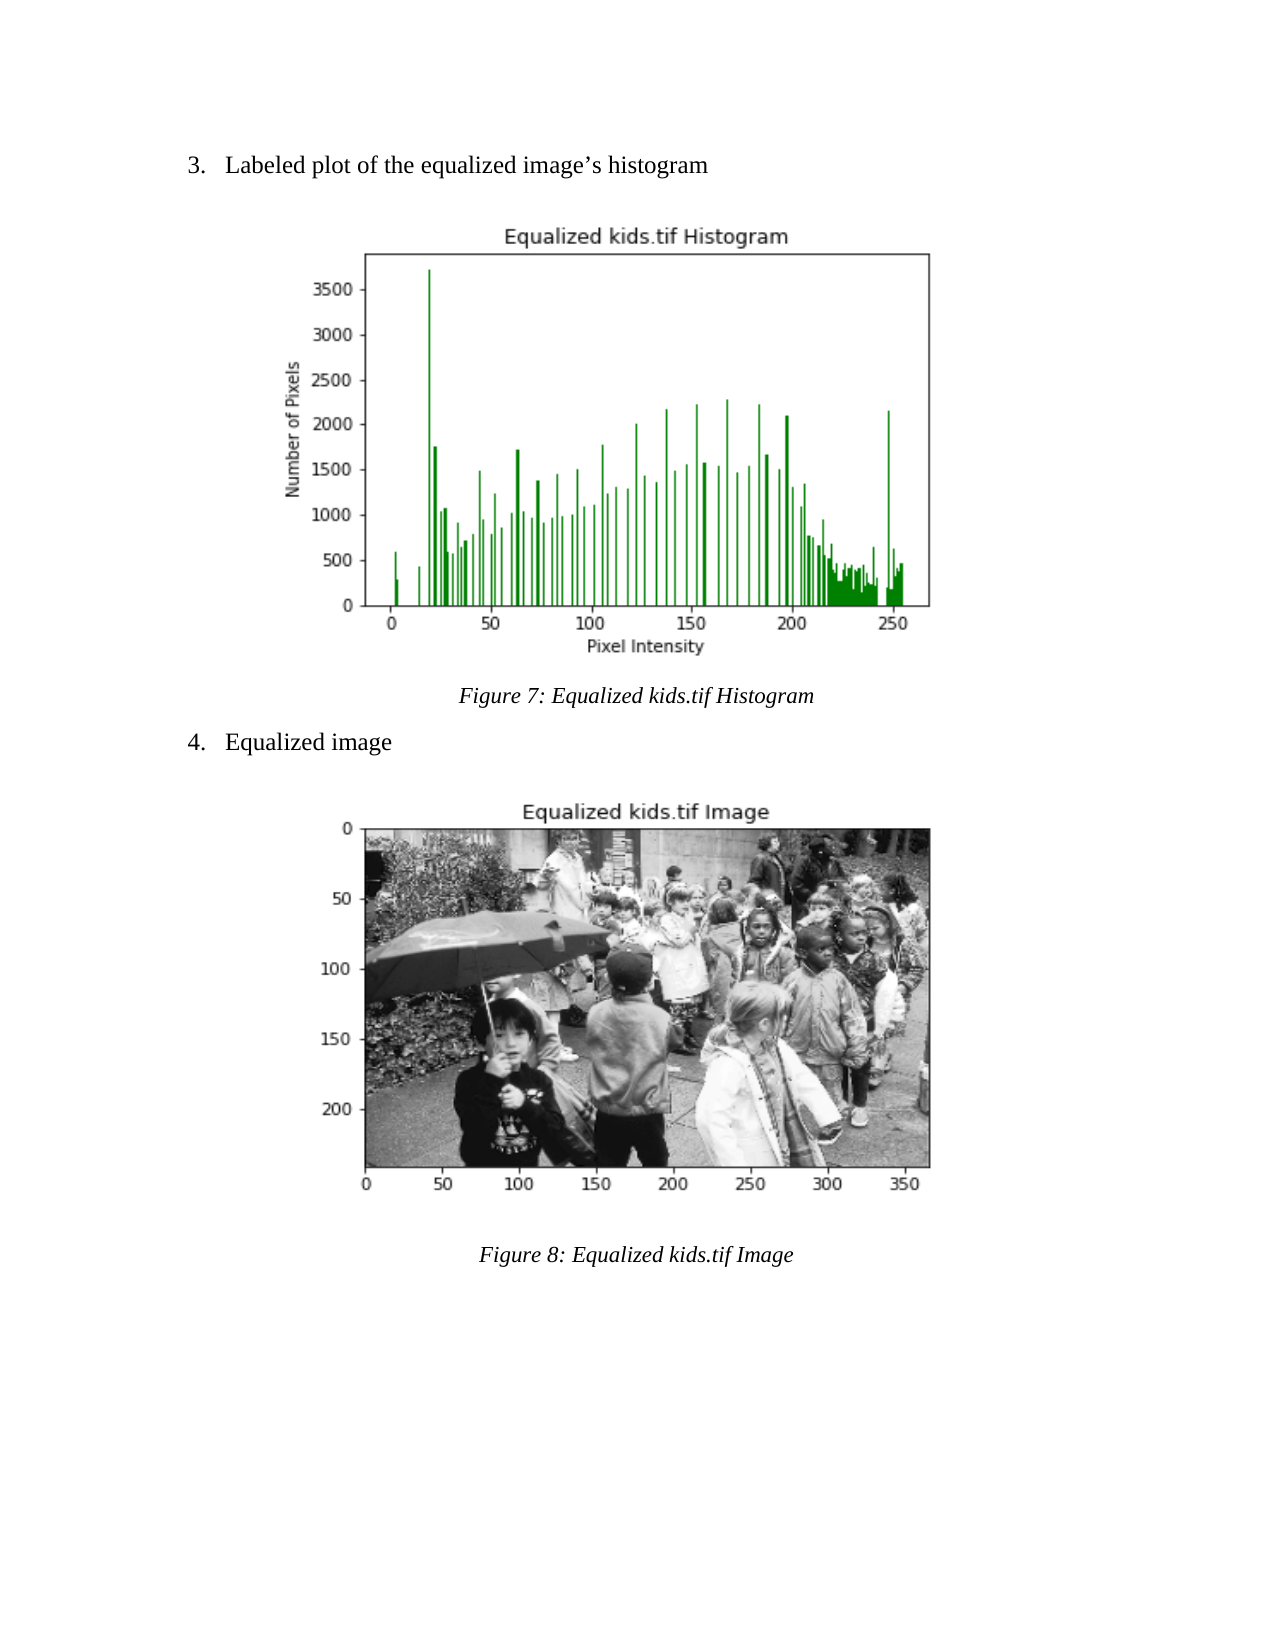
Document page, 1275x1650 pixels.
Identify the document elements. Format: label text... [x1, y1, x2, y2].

picture [267, 775, 1008, 1223]
list Labeled plot of the equalized image’s histogram [187, 150, 1125, 179]
text Figure 7: Equalized kids.tif Histogram [150, 682, 1125, 708]
picture [274, 197, 1001, 664]
list Equalized image [187, 727, 1125, 756]
text Figure 8: Equalized kids.tif Image [150, 1241, 1125, 1268]
